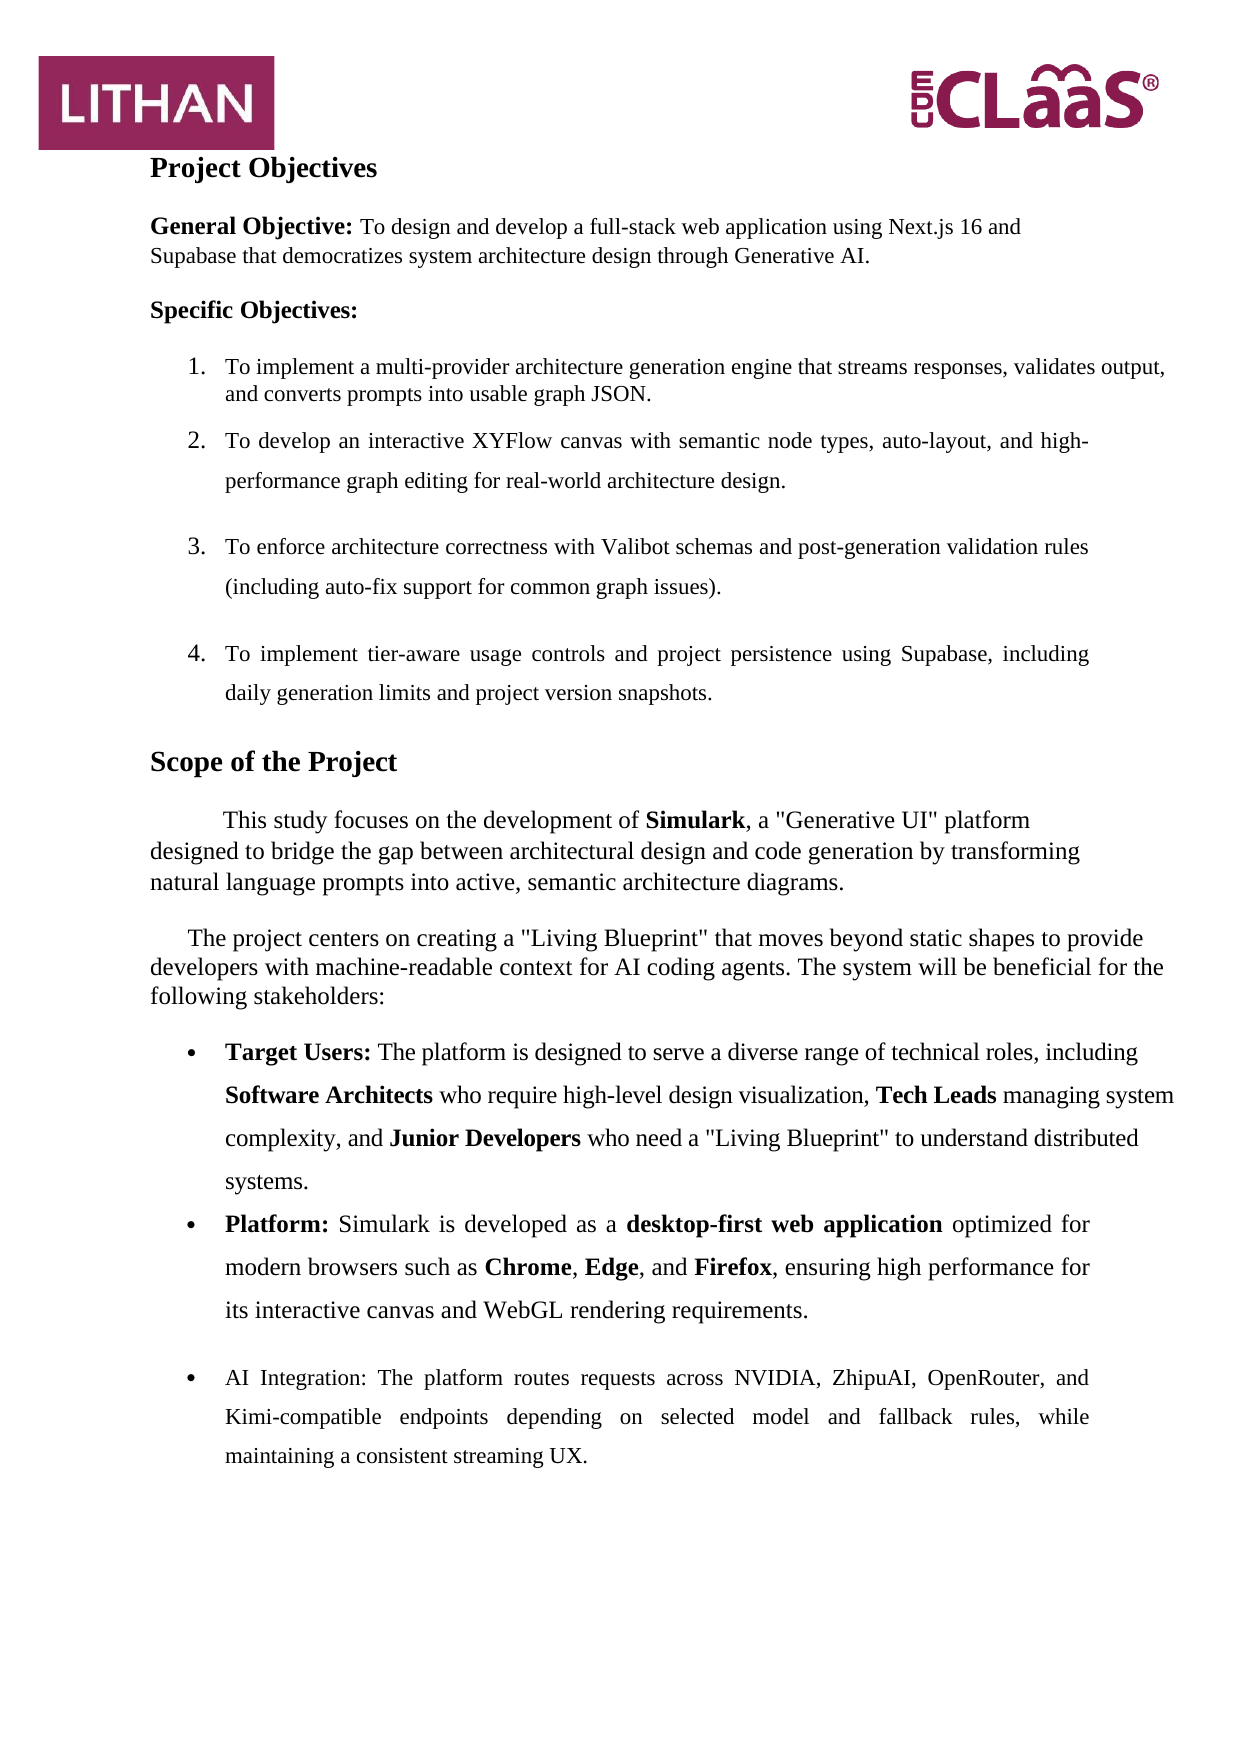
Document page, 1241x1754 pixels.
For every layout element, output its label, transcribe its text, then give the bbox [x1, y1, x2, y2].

list AI Integration: The platform routes requests across NVIDIA, ZhipuAI, OpenRouter, and Kimi-compatible endpoints depending on selected model and fallback rules, while maintaining a consistent streaming UX. [187, 1364, 1091, 1469]
text This study focuses on the development of Simulark, a "Generative UI" platform designed to bridge the gap between architectural design and code generation by transforming natural language prompts into active, semantic architecture diagrams. [150, 805, 1088, 896]
text The project centers on creating a "Living Blueprint" that moves beyond static shapes to provide developers with machine-readable context for AI coding agents. The system will be beneficial for the following stakeholders: [150, 923, 1181, 1009]
list Target Users: The platform is designed to serve a diverse range of technical roles, including Software Architects who require high-level design visualization, Tech Leads managing system complexity, and Junior Developers who need a "Living Blueprint" to understand distributed systems. [188, 1037, 1181, 1195]
list To implement tier-aware usage controls and project persistence using Supabase, including daily generation limits and project version snapshots. [187, 638, 1090, 706]
list To develop an interactive XYFlow canvas with semantic node types, auto-layout, and high-performance graph editing for real-world architecture design. [187, 425, 1090, 493]
text General Objective: To design and develop a full-stack web application using Next.js 16 and Supabase that democratizes system architecture design through Generative AI. [150, 211, 1088, 268]
list Platform: Simulark is developed as a desktop-first web application optimized for modern browsers such as Chrome, Edge, and Firefox, ensuring high performance for its interactive canvas and WebGL rendering requirements. [187, 1209, 1090, 1324]
subtitle Project Objectives [150, 150, 1181, 183]
list To implement a multi-provider architecture generation engine that streams responses, validates output, and converts prompts into usable graph JSON. [187, 351, 1181, 406]
picture [911, 64, 1159, 128]
picture [38, 56, 275, 150]
subtitle Specific Objectives: [150, 295, 1181, 324]
subtitle Scope of the Project [150, 744, 1181, 778]
list To enforce architecture correctness with Valibot schemas and post-generation validation rules (including auto-fix support for common graph issues). [187, 531, 1090, 599]
